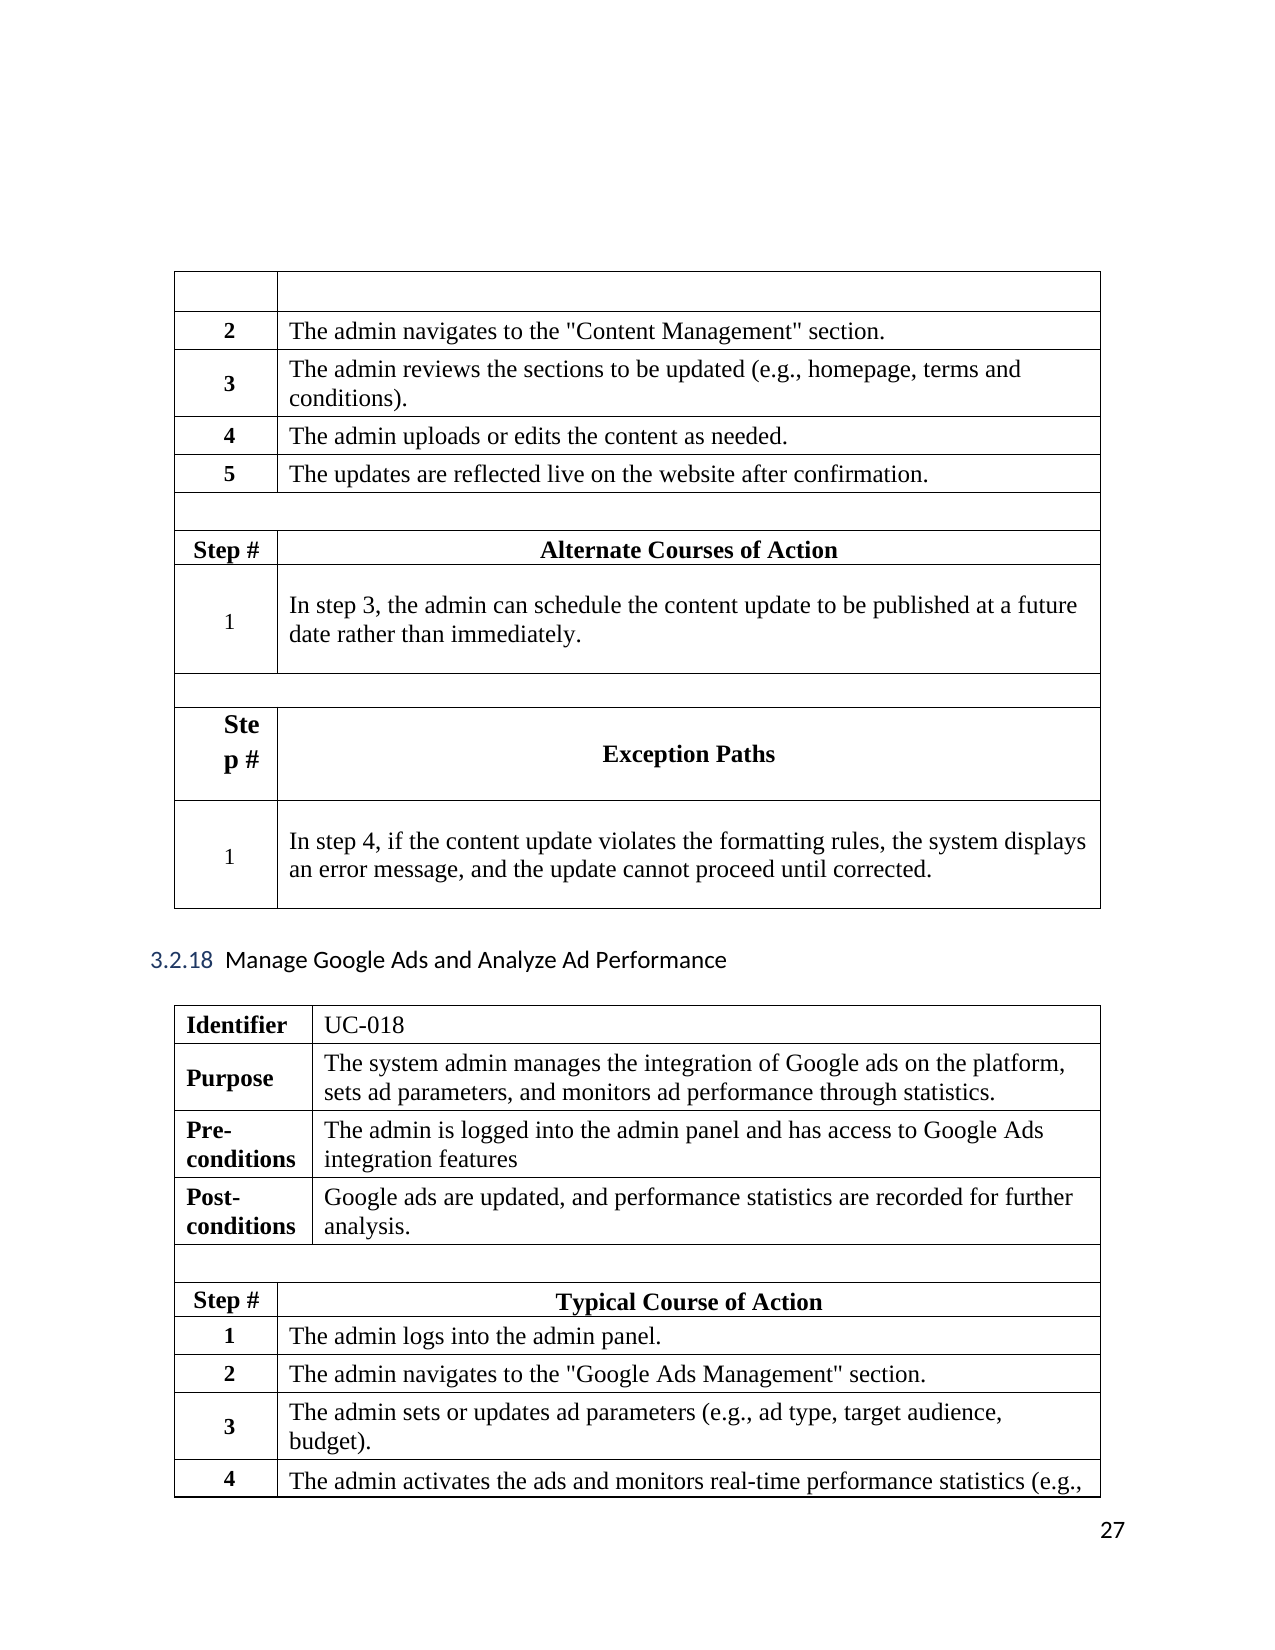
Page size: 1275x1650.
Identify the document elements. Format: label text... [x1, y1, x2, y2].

table_cell The admin sets or updates ad parameters (e.g., ad type, target audience, budget). [278, 1393, 1100, 1459]
table_cell 3 [175, 350, 277, 416]
table_header Identifier [175, 1006, 312, 1043]
table_cell Step # [175, 1283, 277, 1316]
table_cell The admin reviews the sections to be updated (e.g., homepage, terms and conditions). [278, 350, 1100, 416]
table_cell [175, 674, 1100, 707]
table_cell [278, 1460, 1100, 1496]
table_cell The admin navigates to the "Content Management" section. [278, 312, 1100, 349]
table_cell The updates are reflected live on the website after confirmation. [278, 455, 1100, 492]
table_cell The admin navigates to the "Google Ads Management" section. [278, 1355, 1100, 1392]
table_cell In step 3, the admin can schedule the content update to be published at a future date rather than immediately. [278, 565, 1100, 673]
table_cell 1 [175, 1317, 277, 1354]
table_cell [175, 493, 1100, 530]
table_cell 1 [175, 272, 277, 311]
table_cell 5 [175, 455, 277, 492]
table_cell Post-conditions [175, 1178, 312, 1244]
table_cell Purpose [175, 1044, 312, 1110]
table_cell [278, 272, 1100, 311]
table_cell 3 [175, 1393, 277, 1459]
table_cell 1 [175, 801, 277, 908]
table_cell [175, 1245, 1100, 1282]
table_cell Exception Paths [278, 708, 1100, 800]
table_cell In step 4, if the content update violates the formatting rules, the system displays an error message, and the update cannot proceed until corrected. [278, 801, 1100, 908]
table_cell 4 [175, 417, 277, 454]
table_cell The admin uploads or edits the content as needed. [278, 417, 1100, 454]
table_cell The admin logs into the admin panel. [278, 1317, 1100, 1354]
subtitle Manage Google Ads and Analyze Ad Performance [150, 944, 1125, 974]
table_cell Alternate Courses of Action [278, 531, 1100, 564]
table_cell Google ads are updated, and performance statistics are recorded for further analysis. [313, 1178, 1100, 1244]
table_cell 4 [175, 1460, 277, 1496]
table_cell The system admin manages the integration of Google ads on the platform, sets ad parameters, and monitors ad performance through statistics. [313, 1044, 1100, 1110]
table_cell The admin is logged into the admin panel and has access to Google Ads integration features [313, 1111, 1100, 1177]
table_cell Pre-conditions [175, 1111, 312, 1177]
table_cell Step # [175, 531, 277, 564]
table_cell 2 [175, 312, 277, 349]
table_cell 1 [175, 565, 277, 673]
table_header UC-018 [313, 1006, 1100, 1043]
table_cell Typical Course of Action [278, 1283, 1100, 1316]
table_cell Step # [175, 708, 277, 800]
table_cell 2 [175, 1355, 277, 1392]
